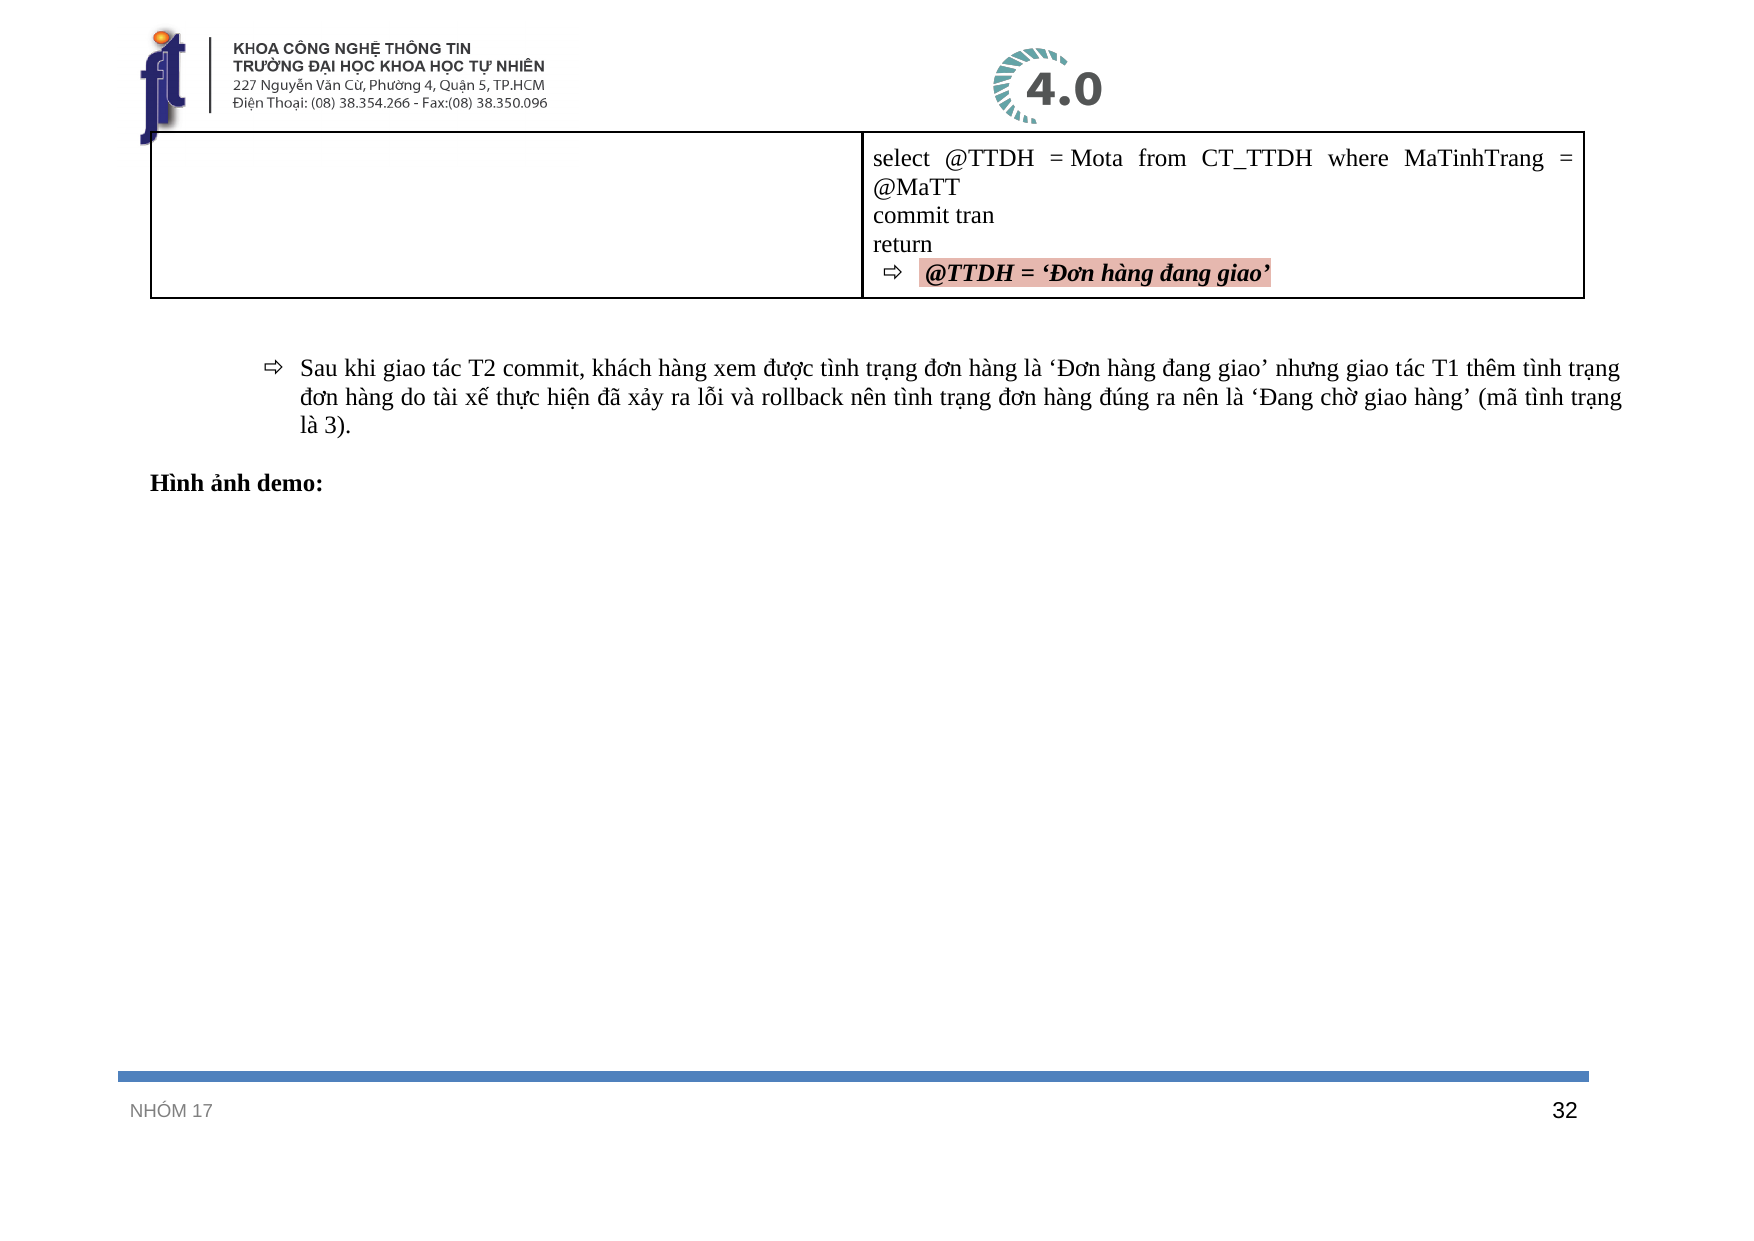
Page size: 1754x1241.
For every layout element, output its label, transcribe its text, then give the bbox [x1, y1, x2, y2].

table_cell [152, 133, 861, 297]
list Sau khi giao tác T2 commit, khách hàng xem được tình trạng đơn hàng là ‘Đơn hàng đang giao’ nhưng giao tác T1 thêm tình trạng đơn hàng do tài xế thực hiện đã xảy ra lỗi và rollback nên tình trạng đơn hàng đúng ra nên là ‘Đang chờ giao hàng’ (mã tình trạng là 3). [262, 353, 1622, 439]
picture [985, 41, 1108, 127]
picture [117, 21, 580, 167]
text Hình ảnh demo: [150, 468, 1622, 497]
table_cell select @TTDH = Mota from CT_TTDH where MaTinhTrang = @MaTT commit tran return @TTDH = ‘Đơn hàng đang giao’ [864, 133, 1583, 297]
